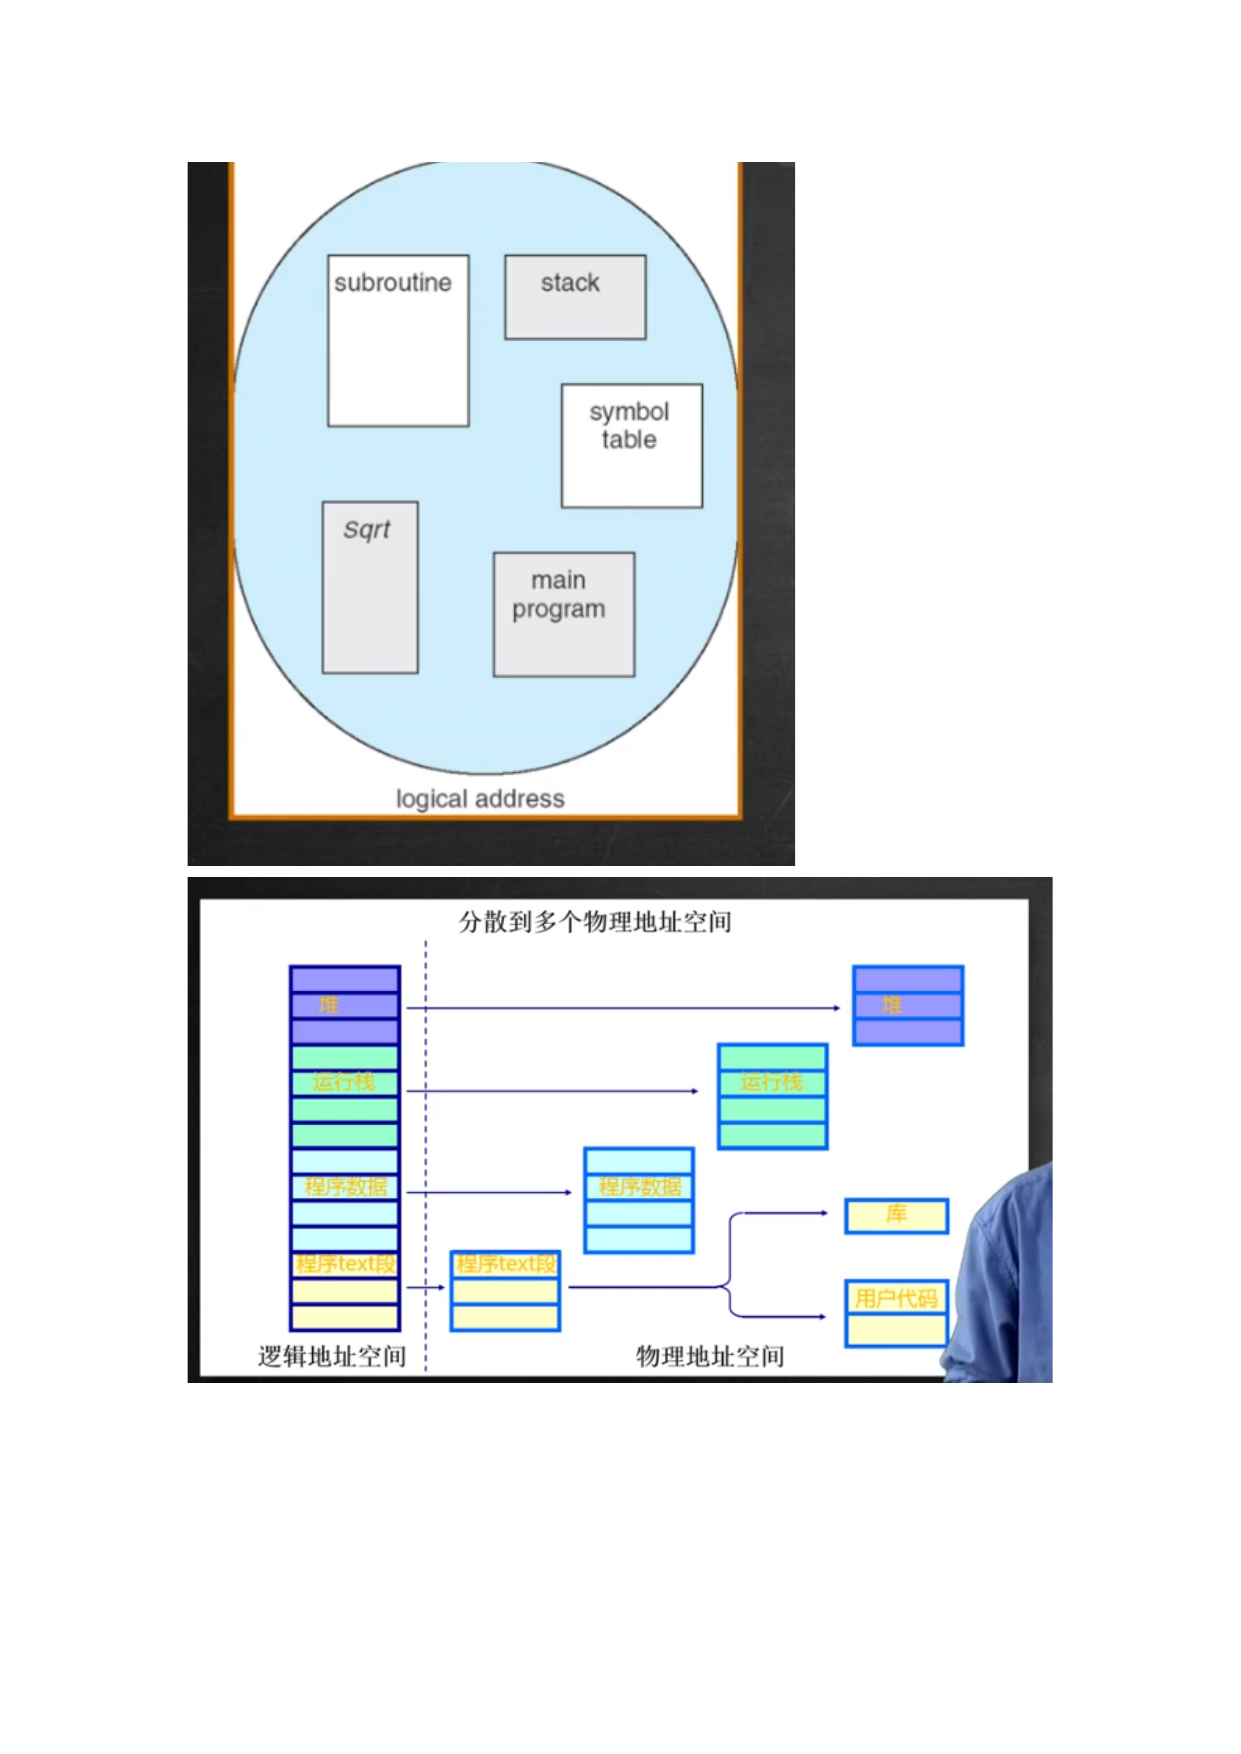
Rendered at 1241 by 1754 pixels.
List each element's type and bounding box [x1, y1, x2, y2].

picture [187, 877, 1053, 1383]
picture [187, 162, 796, 866]
